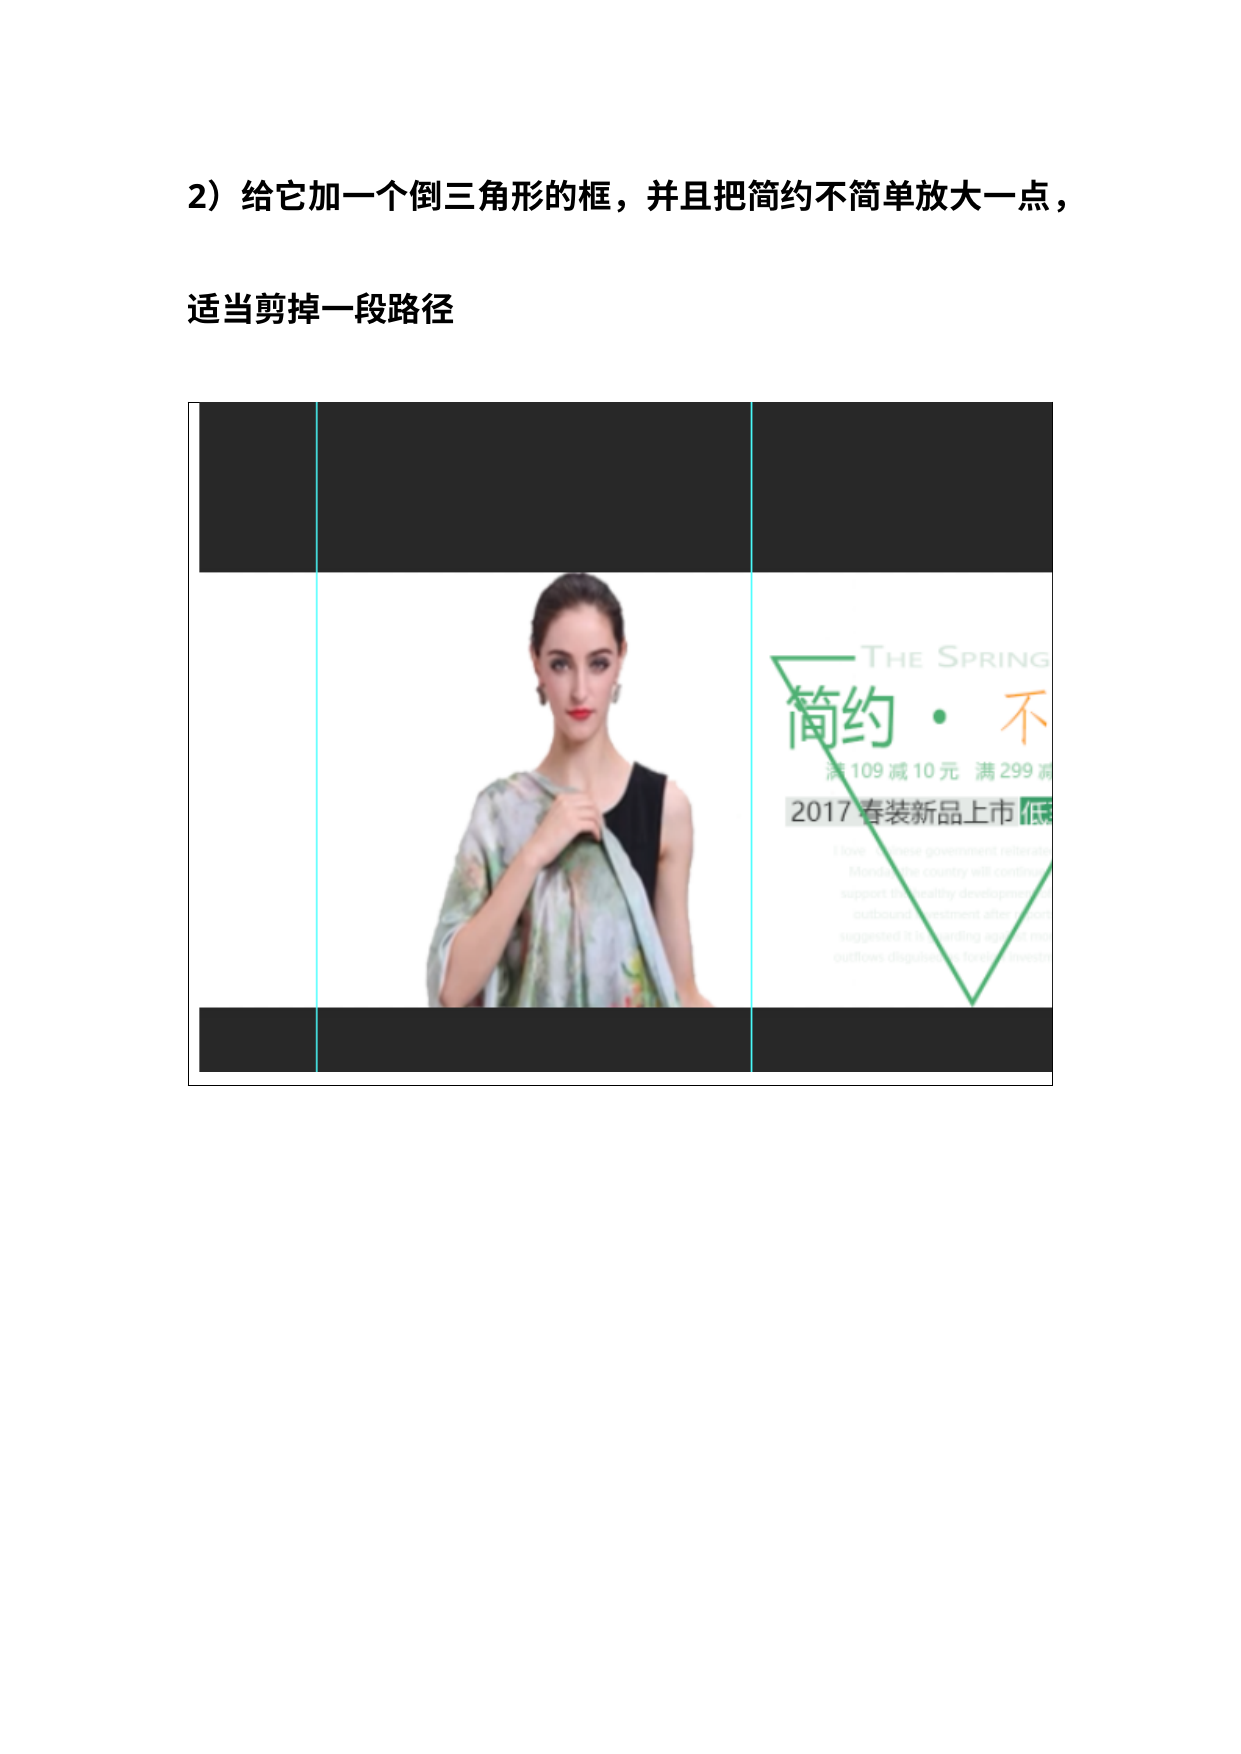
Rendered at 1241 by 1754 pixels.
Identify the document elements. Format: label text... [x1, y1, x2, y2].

table_header [189, 403, 1052, 1085]
subtitle 2）给它加一个倒三角形的框，并且把简约不简单放大一点，适当剪掉一段路径 [187, 162, 1053, 339]
picture [199, 402, 1053, 1072]
